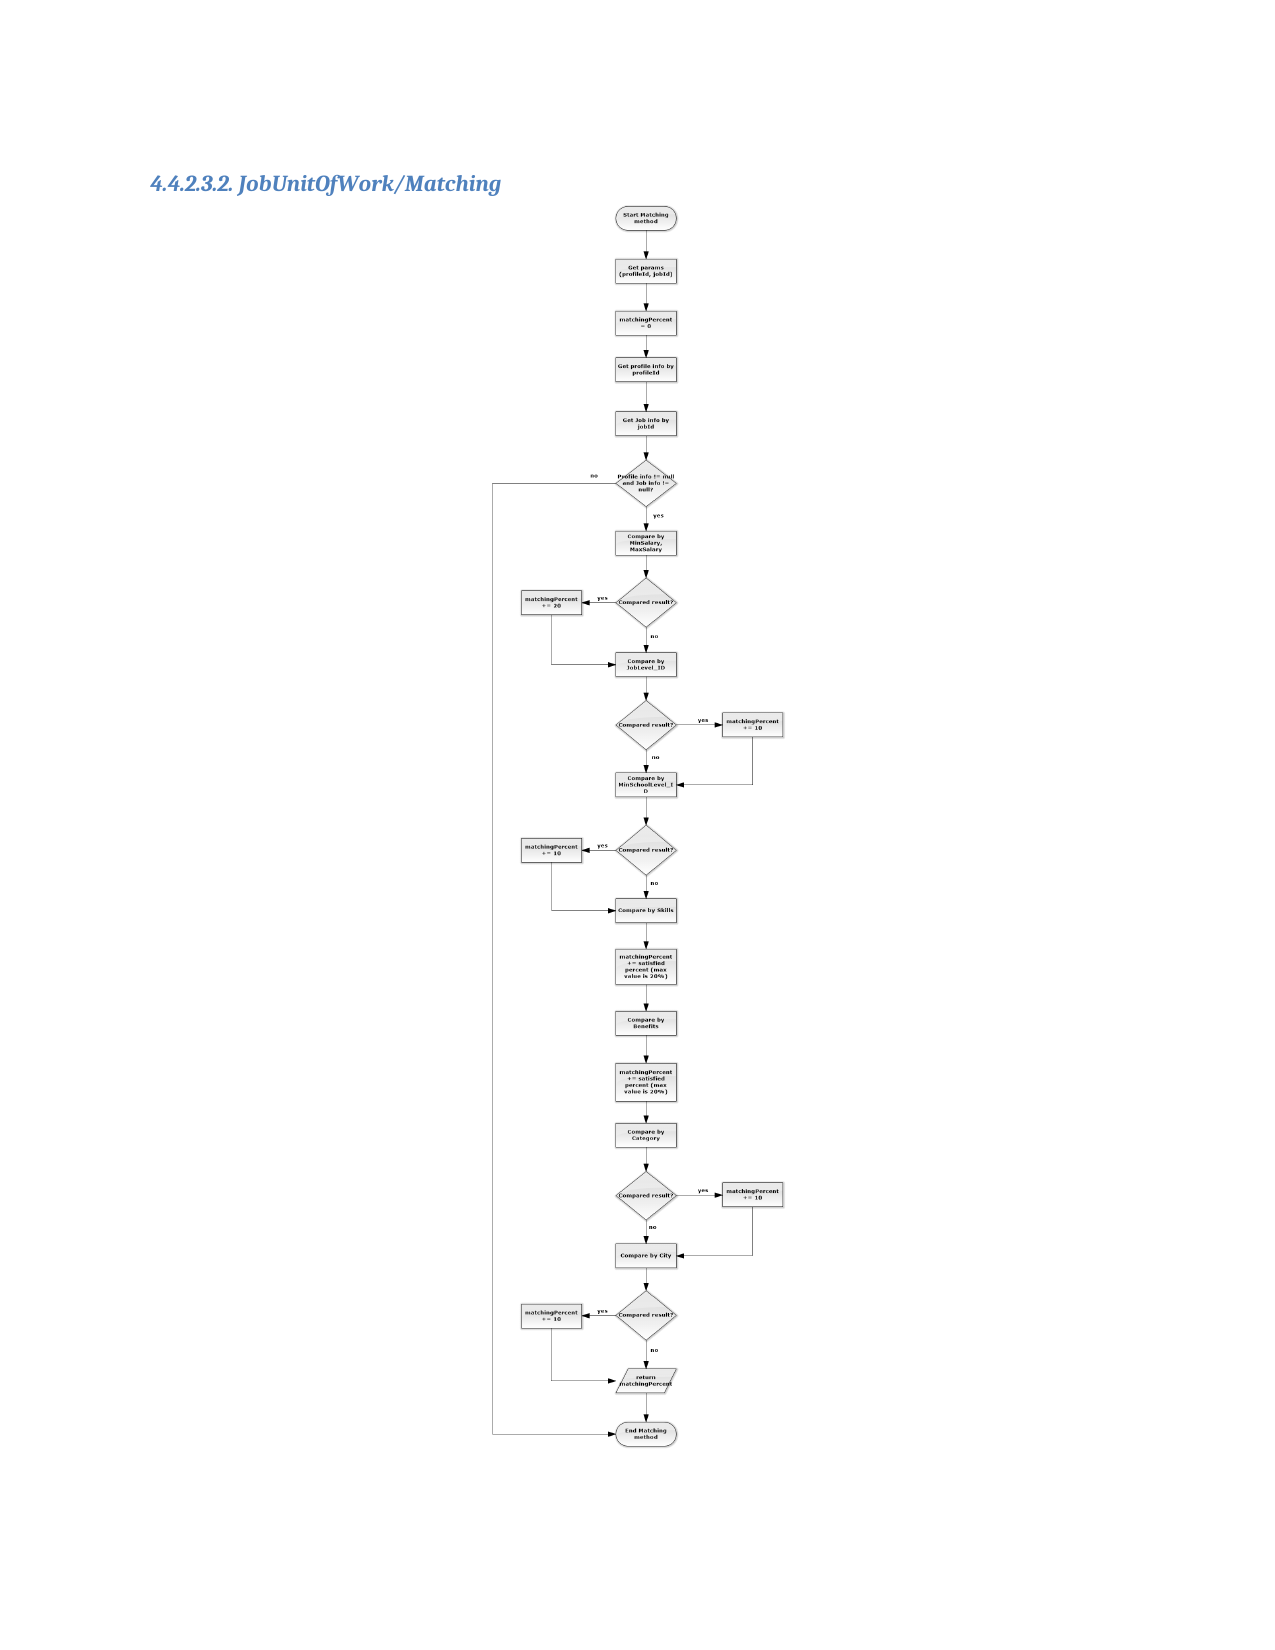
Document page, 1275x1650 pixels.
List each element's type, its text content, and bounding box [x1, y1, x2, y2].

picture [486, 200, 789, 1452]
subtitle 4.4.2.3.2. JobUnitOfWork/Matching [150, 171, 1125, 197]
